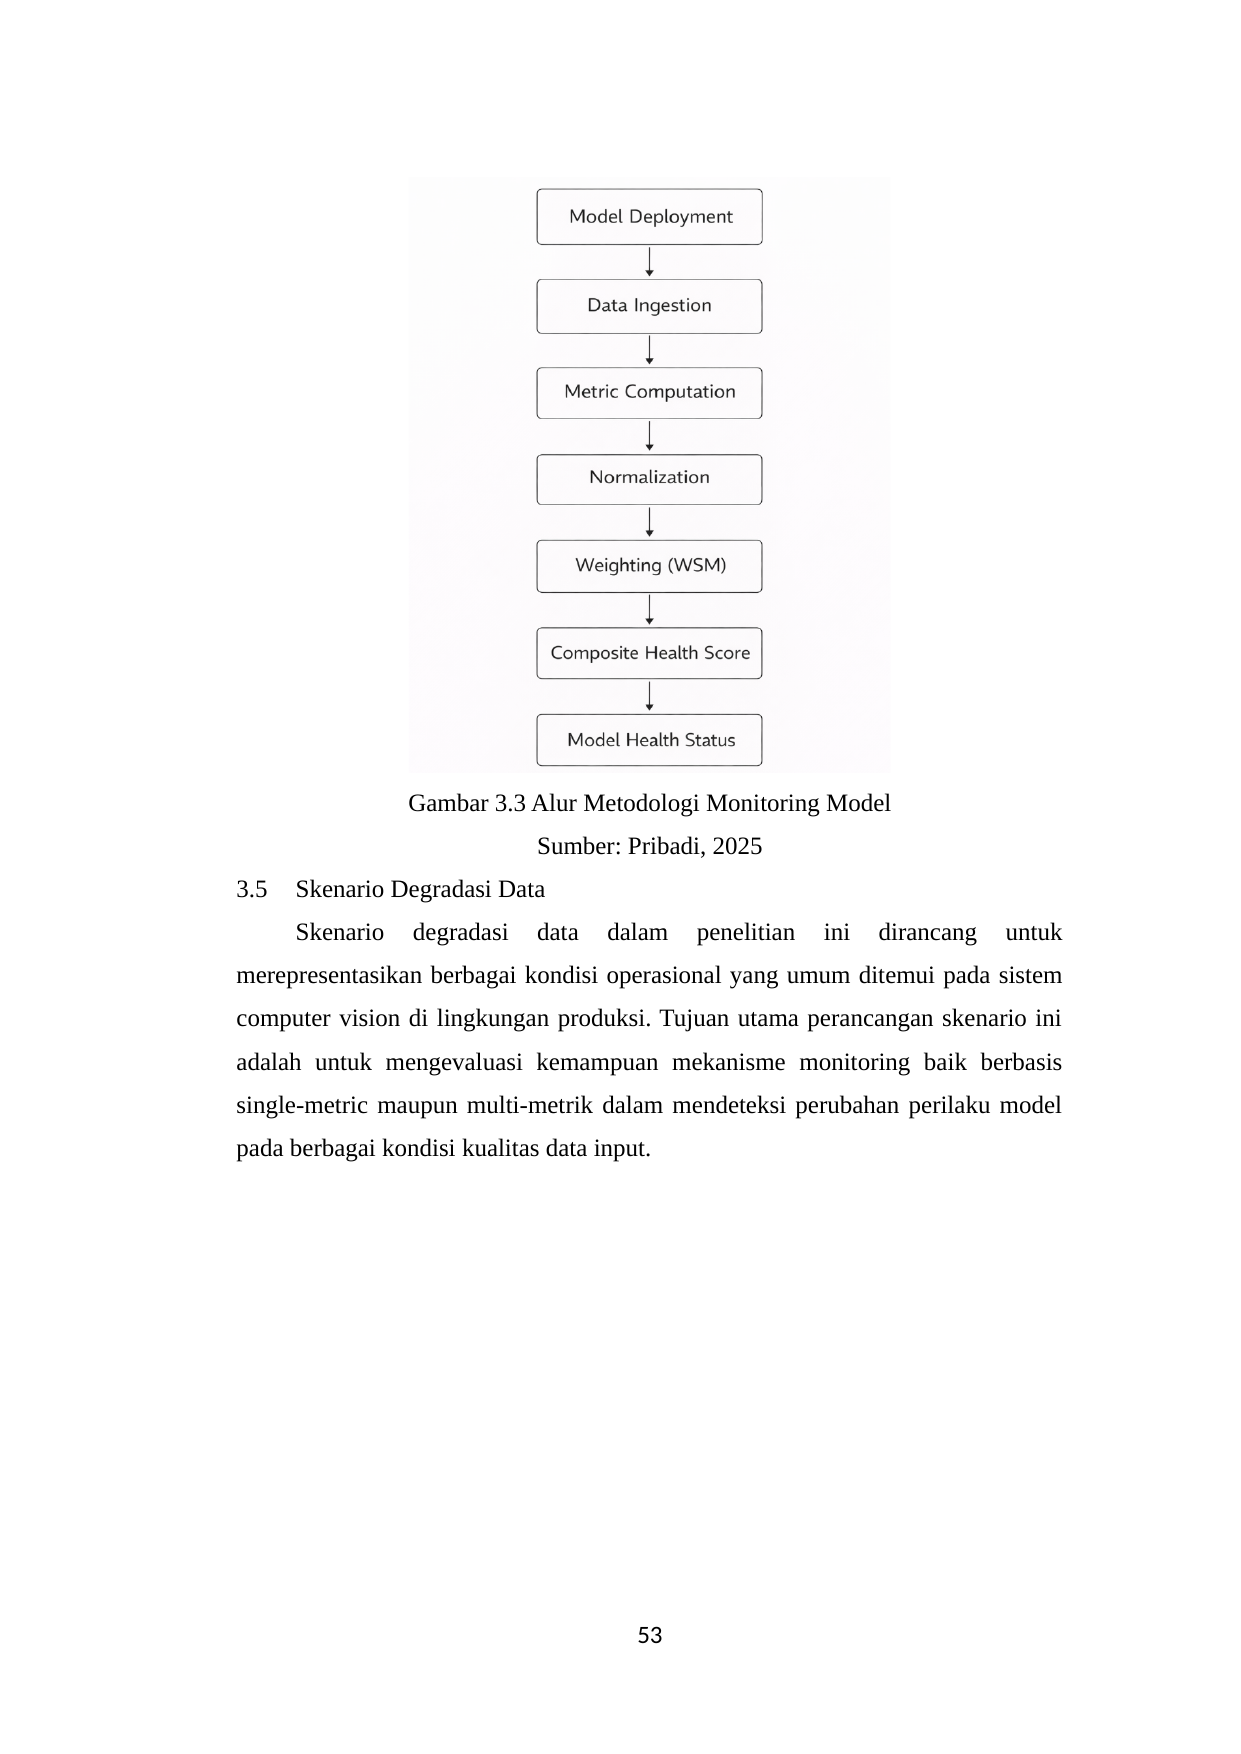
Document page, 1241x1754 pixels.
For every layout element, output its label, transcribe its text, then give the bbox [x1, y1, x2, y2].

text Sumber: Pribadi, 2025 [236, 831, 1063, 860]
subtitle 3.5 Skenario Degradasi Data [236, 874, 1063, 903]
picture [408, 177, 891, 773]
text Skenario degradasi data dalam penelitian ini dirancang untuk merepresentasikan berbagai kondisi operasional yang umum ditemui pada sistem computer vision di lingkungan produksi. Tujuan utama perancangan skenario ini adalah untuk mengevaluasi kemampuan mekanisme monitoring baik berbasis single-metric maupun multi-metrik dalam mendeteksi perubahan perilaku model pada berbagai kondisi kualitas data input. [236, 917, 1063, 1162]
text Gambar 3.3 Alur Metodologi Monitoring Model [236, 788, 1063, 817]
